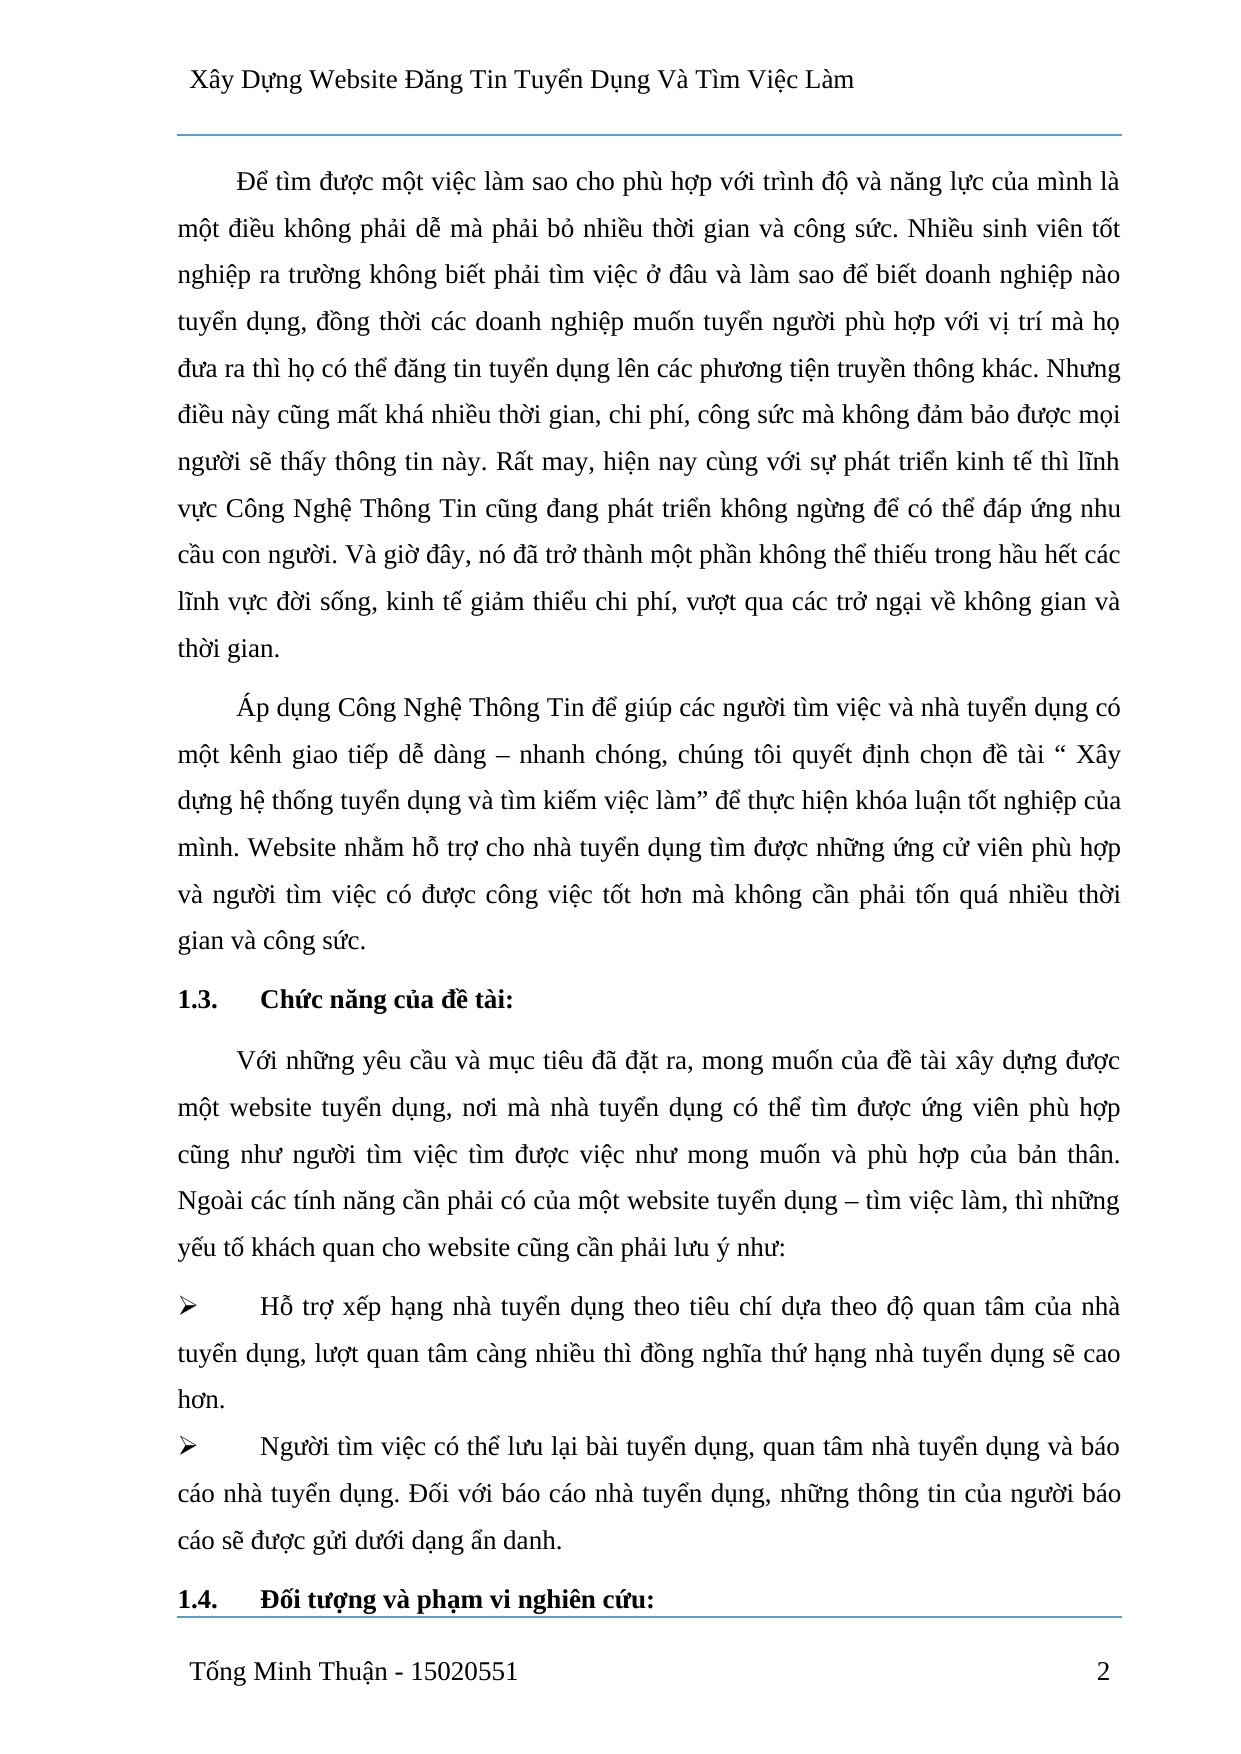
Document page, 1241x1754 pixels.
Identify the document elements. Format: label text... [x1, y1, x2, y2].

list Người tìm việc có thể lưu lại bài tuyển dụng, quan tâm nhà tuyển dụng và báo cáo nhà tuyển dụng. Đối với báo cáo nhà tuyển dụng, những thông tin của người báo cáo sẽ được gửi dưới dạng ẩn danh. [177, 1430, 1122, 1555]
list Hỗ trợ xếp hạng nhà tuyển dụng theo tiêu chí dựa theo độ quan tâm của nhà tuyển dụng, lượt quan tâm càng nhiều thì đồng nghĩa thứ hạng nhà tuyển dụng sẽ cao hơn. [177, 1290, 1122, 1415]
subtitle Đối tượng và phạm vi nghiên cứu: [177, 1583, 1122, 1614]
text Với những yêu cầu và mục tiêu đã đặt ra, mong muốn của đề tài xây dựng được một website tuyển dụng, nơi mà nhà tuyển dụng có thể tìm được ứng viên phù hợp cũng như người tìm việc tìm được việc như mong muốn và phù hợp của bản thân. Ngoài các tính năng cần phải có của một website tuyển dụng – tìm việc làm, thì những yếu tố khách quan cho website cũng cần phải lưu ý như: [177, 1044, 1122, 1262]
text Áp dụng Công Nghệ Thông Tin để giúp các người tìm việc và nhà tuyển dụng có một kênh giao tiếp dễ dàng – nhanh chóng, chúng tôi quyết định chọn đề tài “ Xây dựng hệ thống tuyển dụng và tìm kiếm việc làm” để thực hiện khóa luận tốt nghiệp của mình. Website nhằm hỗ trợ cho nhà tuyển dụng tìm được những ứng cử viên phù hợp và người tìm việc có được công việc tốt hơn mà không cần phải tốn quá nhiều thời gian và công sức. [177, 691, 1122, 956]
subtitle Chức năng của đề tài: [177, 984, 1122, 1015]
text Để tìm được một việc làm sao cho phù hợp với trình độ và năng lực của mình là một điều không phải dễ mà phải bỏ nhiều thời gian và công sức. Nhiều sinh viên tốt nghiệp ra trường không biết phải tìm việc ở đâu và làm sao để biết doanh nghiệp nào tuyển dụng, đồng thời các doanh nghiệp muốn tuyển người phù hợp với vị trí mà họ đưa ra thì họ có thể đăng tin tuyển dụng lên các phương tiện truyền thông khác. Nhưng điều này cũng mất khá nhiều thời gian, chi phí, công sức mà không đảm bảo được mọi người sẽ thấy thông tin này. Rất may, hiện nay cùng với sự phát triển kinh tế thì lĩnh vực Công Nghệ Thông Tin cũng đang phát triển không ngừng để có thể đáp ứng nhu cầu con người. Và giờ đây, nó đã trở thành một phần không thể thiếu trong hầu hết các lĩnh vực đời sống, kinh tế giảm thiểu chi phí, vượt qua các trở ngại về không gian và thời gian. [177, 165, 1122, 663]
